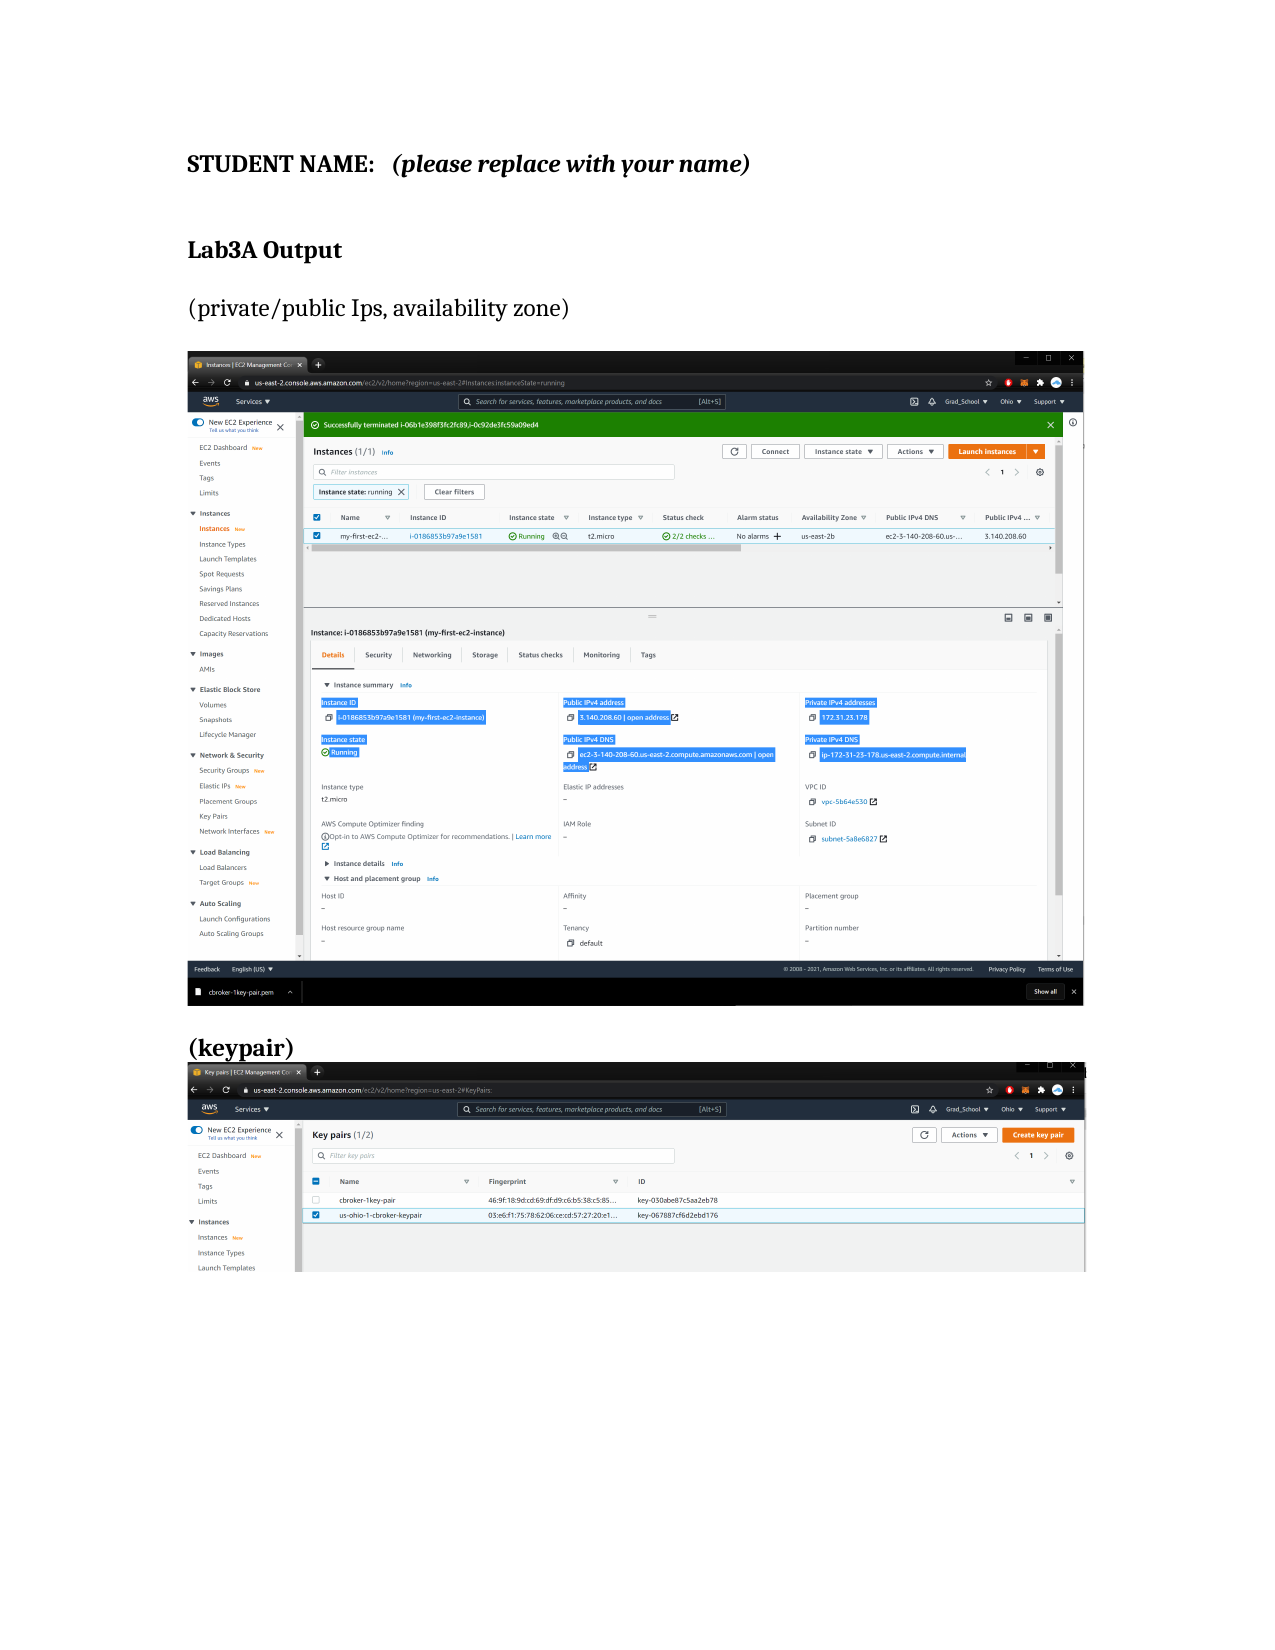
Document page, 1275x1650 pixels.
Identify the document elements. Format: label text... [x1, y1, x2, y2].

text (keypair) [187, 1034, 1087, 1062]
text (private/public Ips, availability zone) [187, 294, 1087, 322]
picture [187, 351, 1085, 1006]
text STUDENT NAME: (please replace with your name) [187, 150, 1087, 179]
text Lab3A Output [187, 236, 1087, 265]
picture [187, 1062, 1087, 1272]
